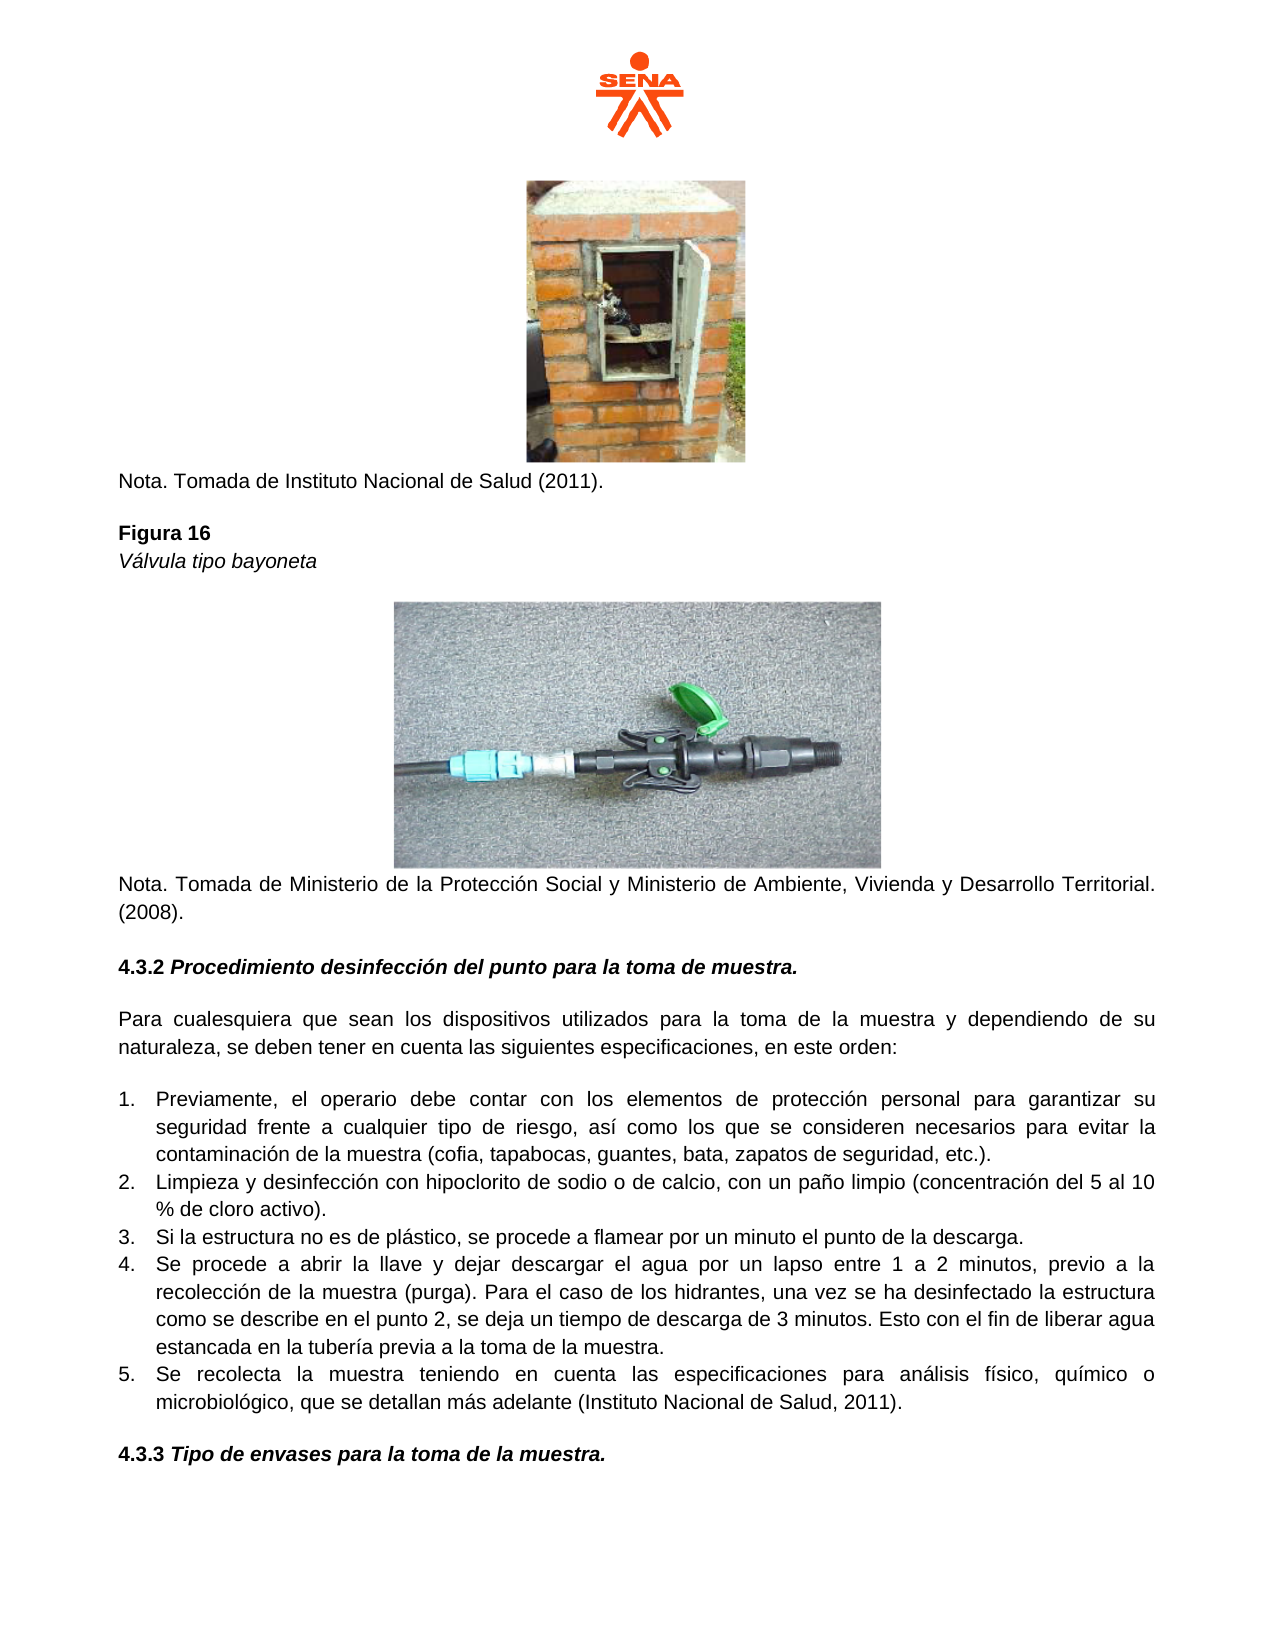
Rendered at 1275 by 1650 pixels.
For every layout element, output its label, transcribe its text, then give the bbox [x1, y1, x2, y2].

list Se recolecta la muestra teniendo en cuenta las especificaciones para análisis físico, químico o microbiológico, que se detallan más adelante (Instituto Nacional de Salud, 2011). [118, 1362, 1157, 1413]
list Limpieza y desinfección con hipoclorito de sodio o de calcio, con un paño limpio (concentración del 5 al 10 % de cloro activo). [118, 1169, 1157, 1221]
picture [393, 601, 882, 869]
text Válvula tipo bayoneta [118, 548, 1157, 572]
text Nota. Tomada de Ministerio de la Protección Social y Ministerio de Ambiente, Vivienda y Desarrollo Territorial. (2008). [118, 872, 1157, 923]
list Previamente, el operario debe contar con los elementos de protección personal para garantizar su seguridad frente a cualquier tipo de riesgo, así como los que se consideren necesarios para evitar la contaminación de la muestra (cofia, tapabocas, guantes, bata, zapatos de seguridad, etc.). [118, 1087, 1157, 1166]
text Nota. Tomada de Instituto Nacional de Salud (2011). [118, 468, 1157, 492]
text 4.3.2 Procedimiento desinfección del punto para la toma de muestra. [118, 954, 1157, 978]
text Figura 16 [118, 521, 1157, 545]
text 4.3.3 Tipo de envases para la toma de la muestra. [118, 1442, 1157, 1466]
list Si la estructura no es de plástico, se procede a flamear por un minuto el punto de la descarga. [118, 1224, 1157, 1248]
picture [524, 177, 751, 465]
list Se procede a abrir la llave y dejar descargar el agua por un lapso entre 1 a 2 minutos, previo a la recolección de la muestra (purga). Para el caso de los hidrantes, una vez se ha desinfectado la estructura como se describe en el punto 2, se deja un tiempo de descarga de 3 minutos. Esto con el fin de liberar agua estancada en la tubería previa a la toma de la muestra. [118, 1252, 1157, 1358]
picture [585, 48, 690, 142]
text Para cualesquiera que sean los dispositivos utilizados para la toma de la muestra y dependiendo de su naturaleza, se deben tener en cuenta las siguientes especificaciones, en este orden: [118, 1007, 1157, 1058]
